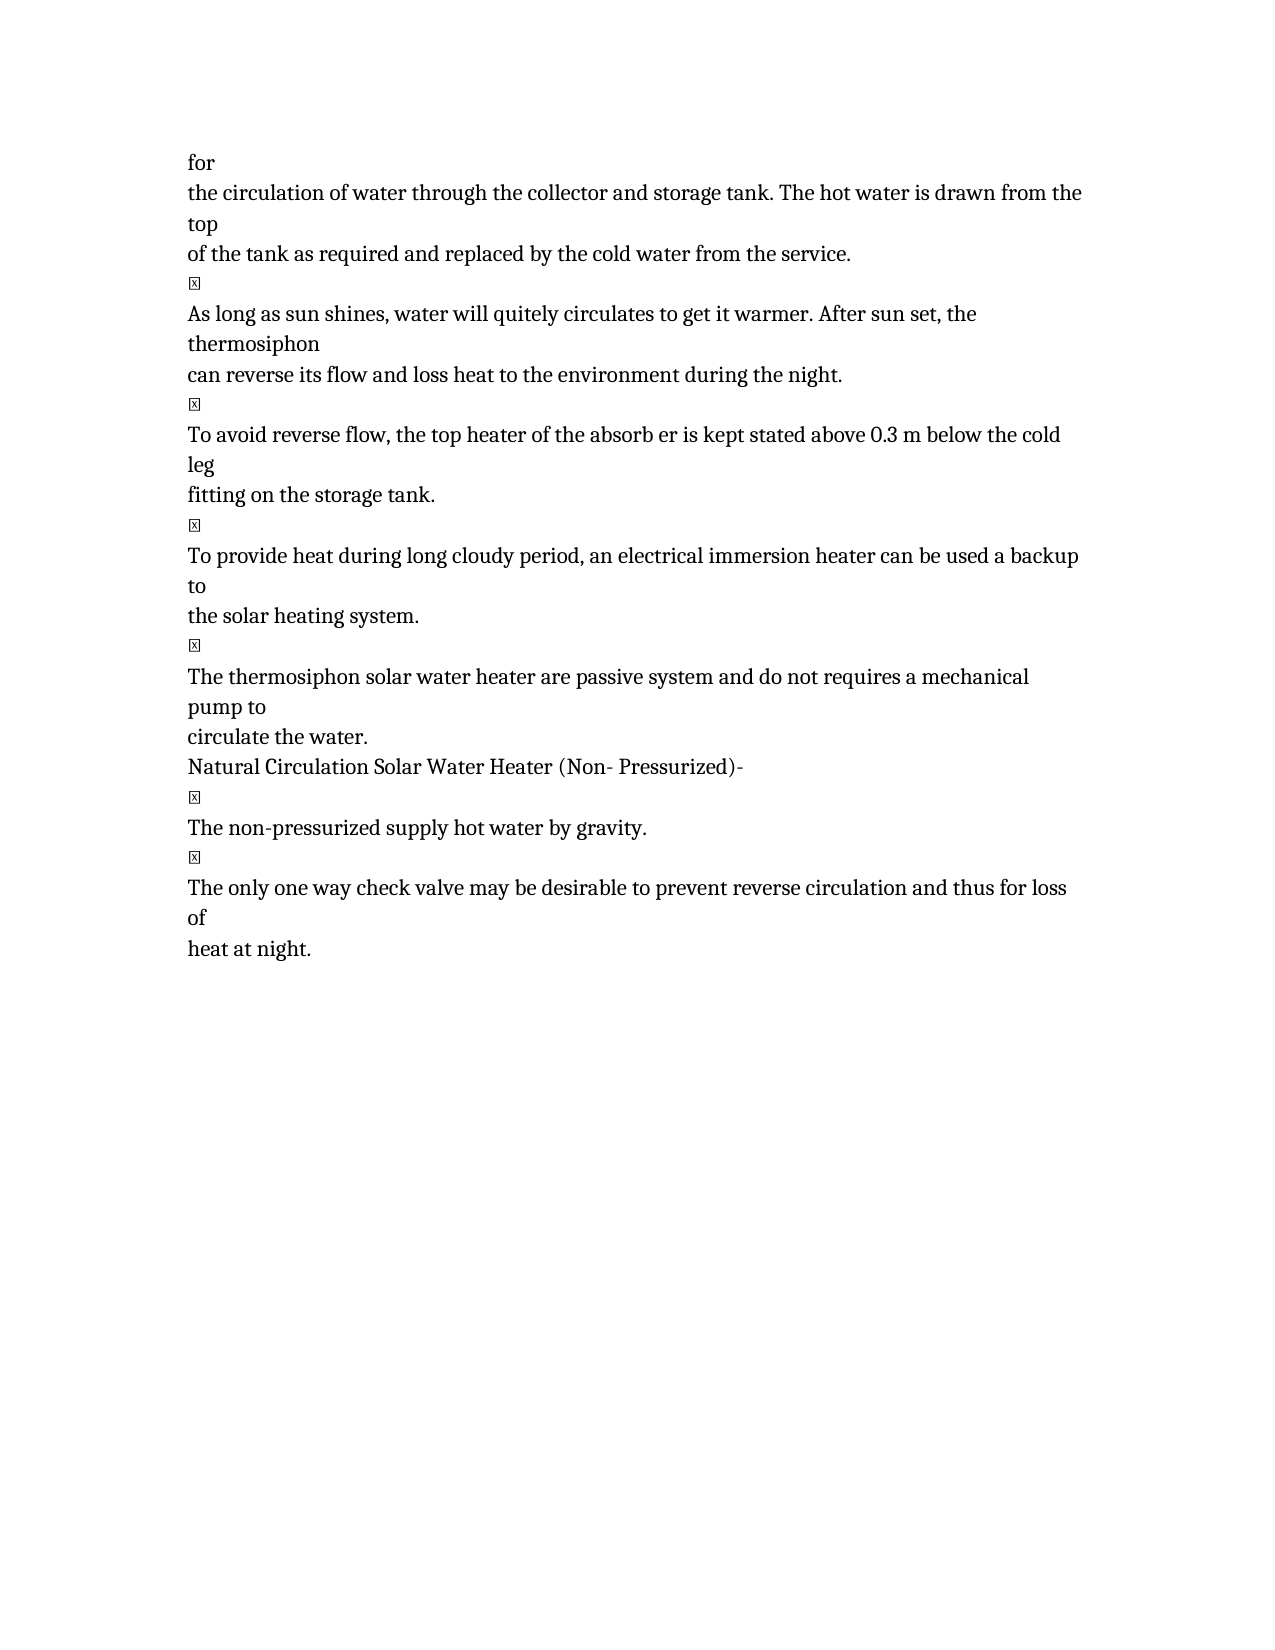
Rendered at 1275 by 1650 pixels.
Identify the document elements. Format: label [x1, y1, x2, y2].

text [187, 150, 1087, 992]
